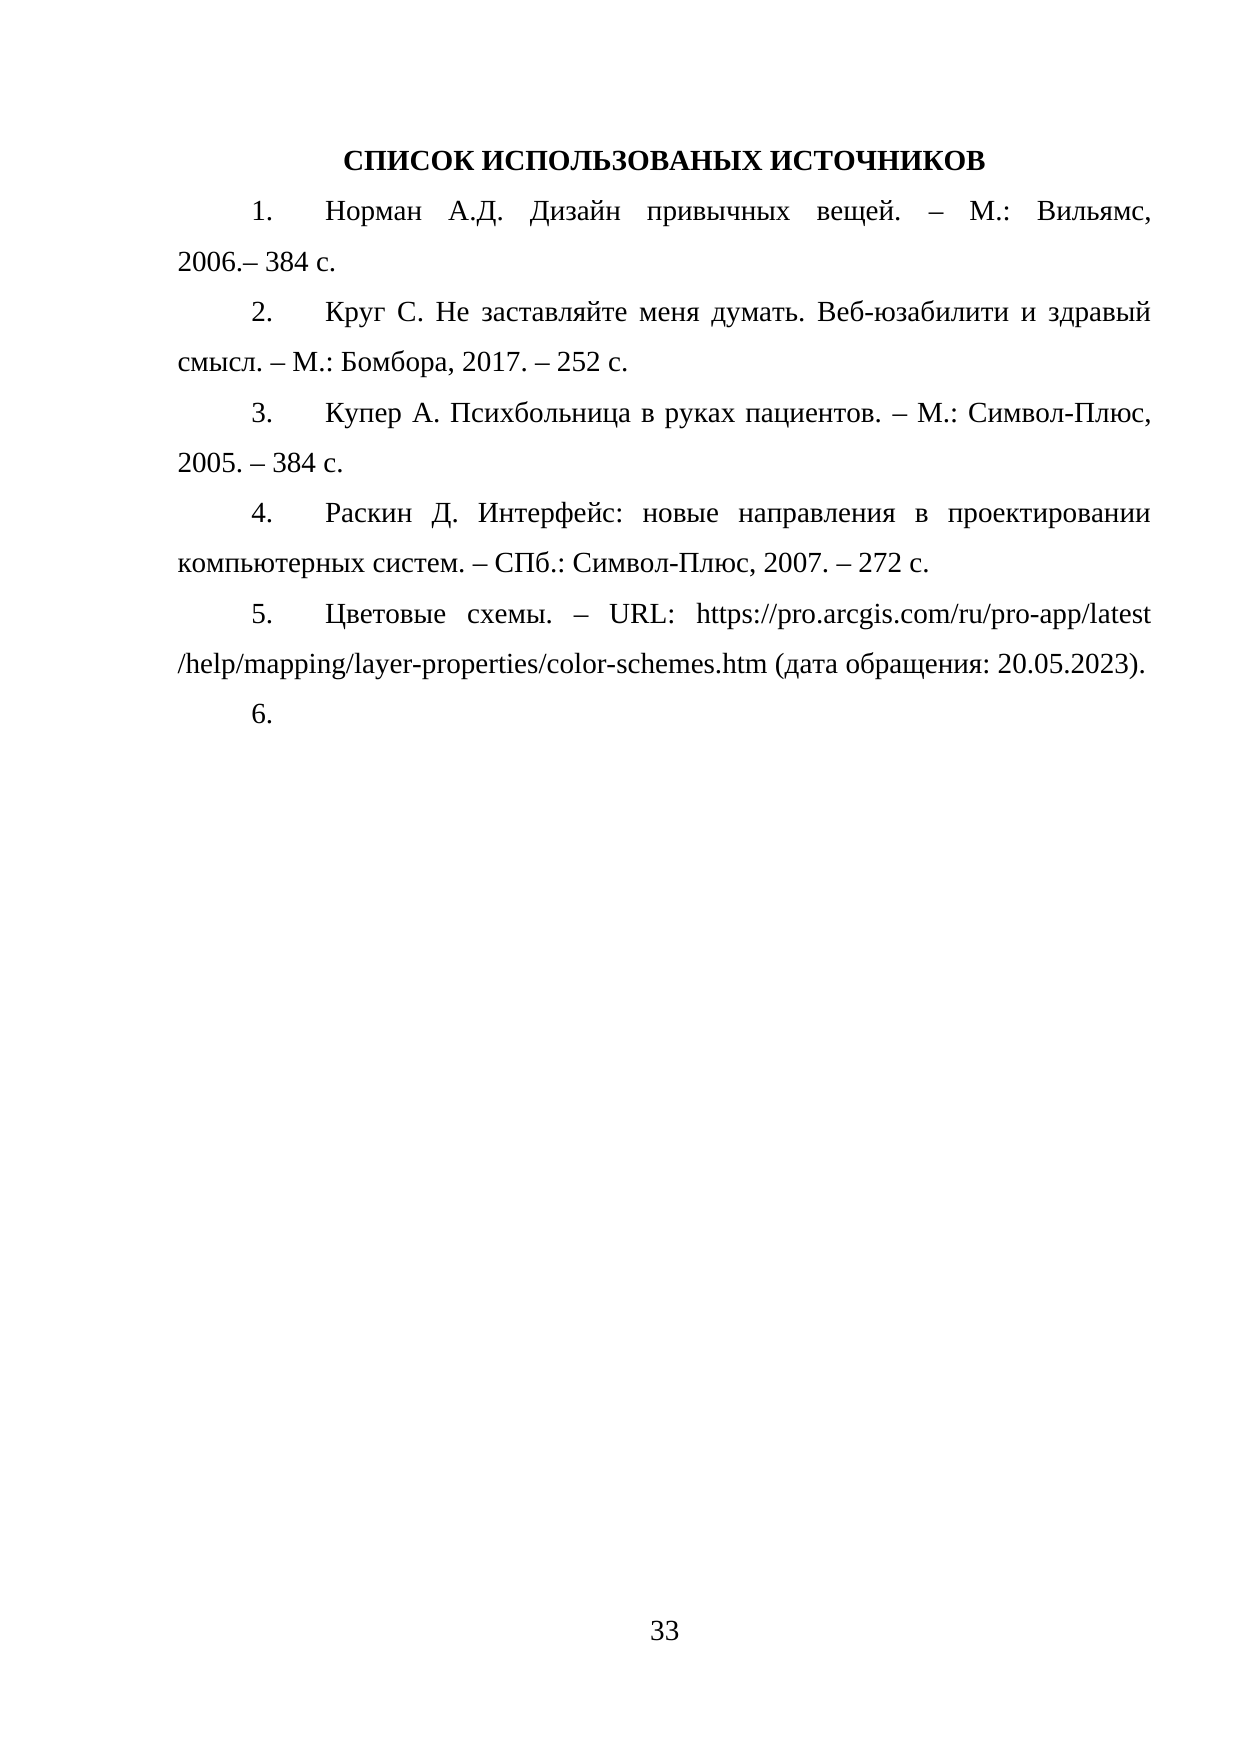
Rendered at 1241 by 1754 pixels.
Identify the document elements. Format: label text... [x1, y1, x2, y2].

list Купер А. Психбольница в руках пациентов. – M.: Символ-Плюс, 2005. – 384 с. [177, 395, 1152, 478]
subtitle СПИСОК ИСПОЛЬЗОВАНЫХ ИСТОЧНИКОВ [177, 143, 1152, 177]
list Раскин Д. Интерфейс: новые направления в проектировании компьютерных систем. – СПб.: Символ-Плюс, 2007. – 272 с. [177, 495, 1152, 579]
list Норман А.Д. Дизайн привычных вещей. – М.: Вильямс, 2006.– 384 с. [177, 193, 1152, 277]
list Круг С. Не заставляйте меня думать. Веб-юзабилити и здравый смысл. – М.: Бомбора, 2017. – 252 с. [177, 294, 1152, 378]
list Цветовые схемы. – URL: https://pro.arcgis.com/ru/pro-app/latest /help/mapping/layer-properties/color-schemes.htm (дата обращения: 20.05.2023). [177, 596, 1152, 680]
